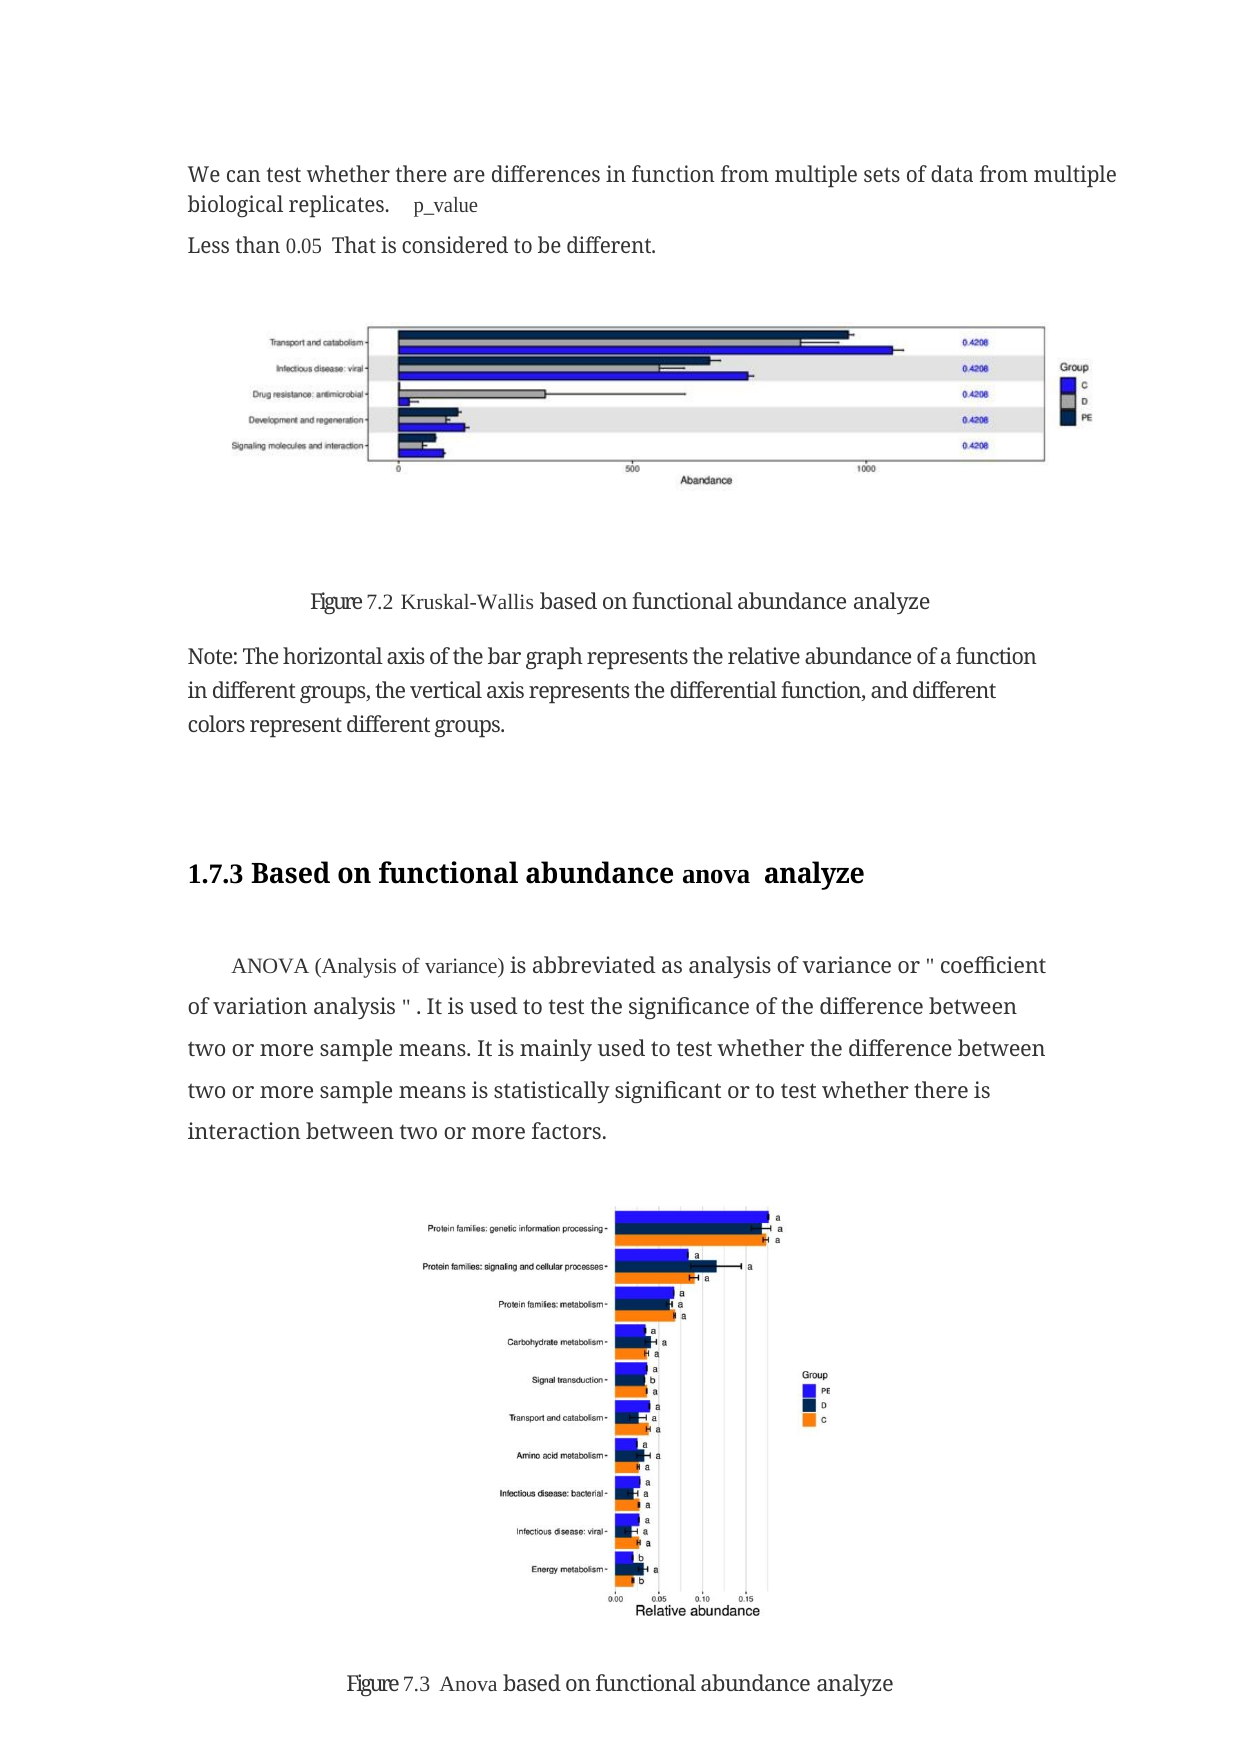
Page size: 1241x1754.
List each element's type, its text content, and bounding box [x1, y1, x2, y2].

subtitle Based on functional abundance anova analyze [187, 853, 1217, 891]
picture [231, 322, 1093, 491]
text Figure 7.3 Anova based on functional abundance analyze [158, 1667, 1082, 1697]
picture [422, 1206, 830, 1616]
text We can test whether there are differences in function from multiple sets of data from multiple biological replicates. p_value [187, 159, 1217, 219]
text Note: The horizontal axis of the bar graph represents the relative abundance of a function in different groups, the vertical axis represents the differential function, and different colors represent different groups. [187, 641, 1053, 739]
text Figure 7.2 Kruskal-Wallis based on functional abundance analyze [158, 586, 1082, 615]
text Less than 0.05 That is considered to be different. [187, 230, 1217, 260]
text ANOVA (Analysis of variance) is abbreviated as analysis of variance or " coefficient of variation analysis " . It is used to test the significance of the difference between two or more sample means. It is mainly used to test whether the difference between two or more sample means is statistically significant or to test whether there is interaction between two or more factors. [187, 949, 1053, 1146]
